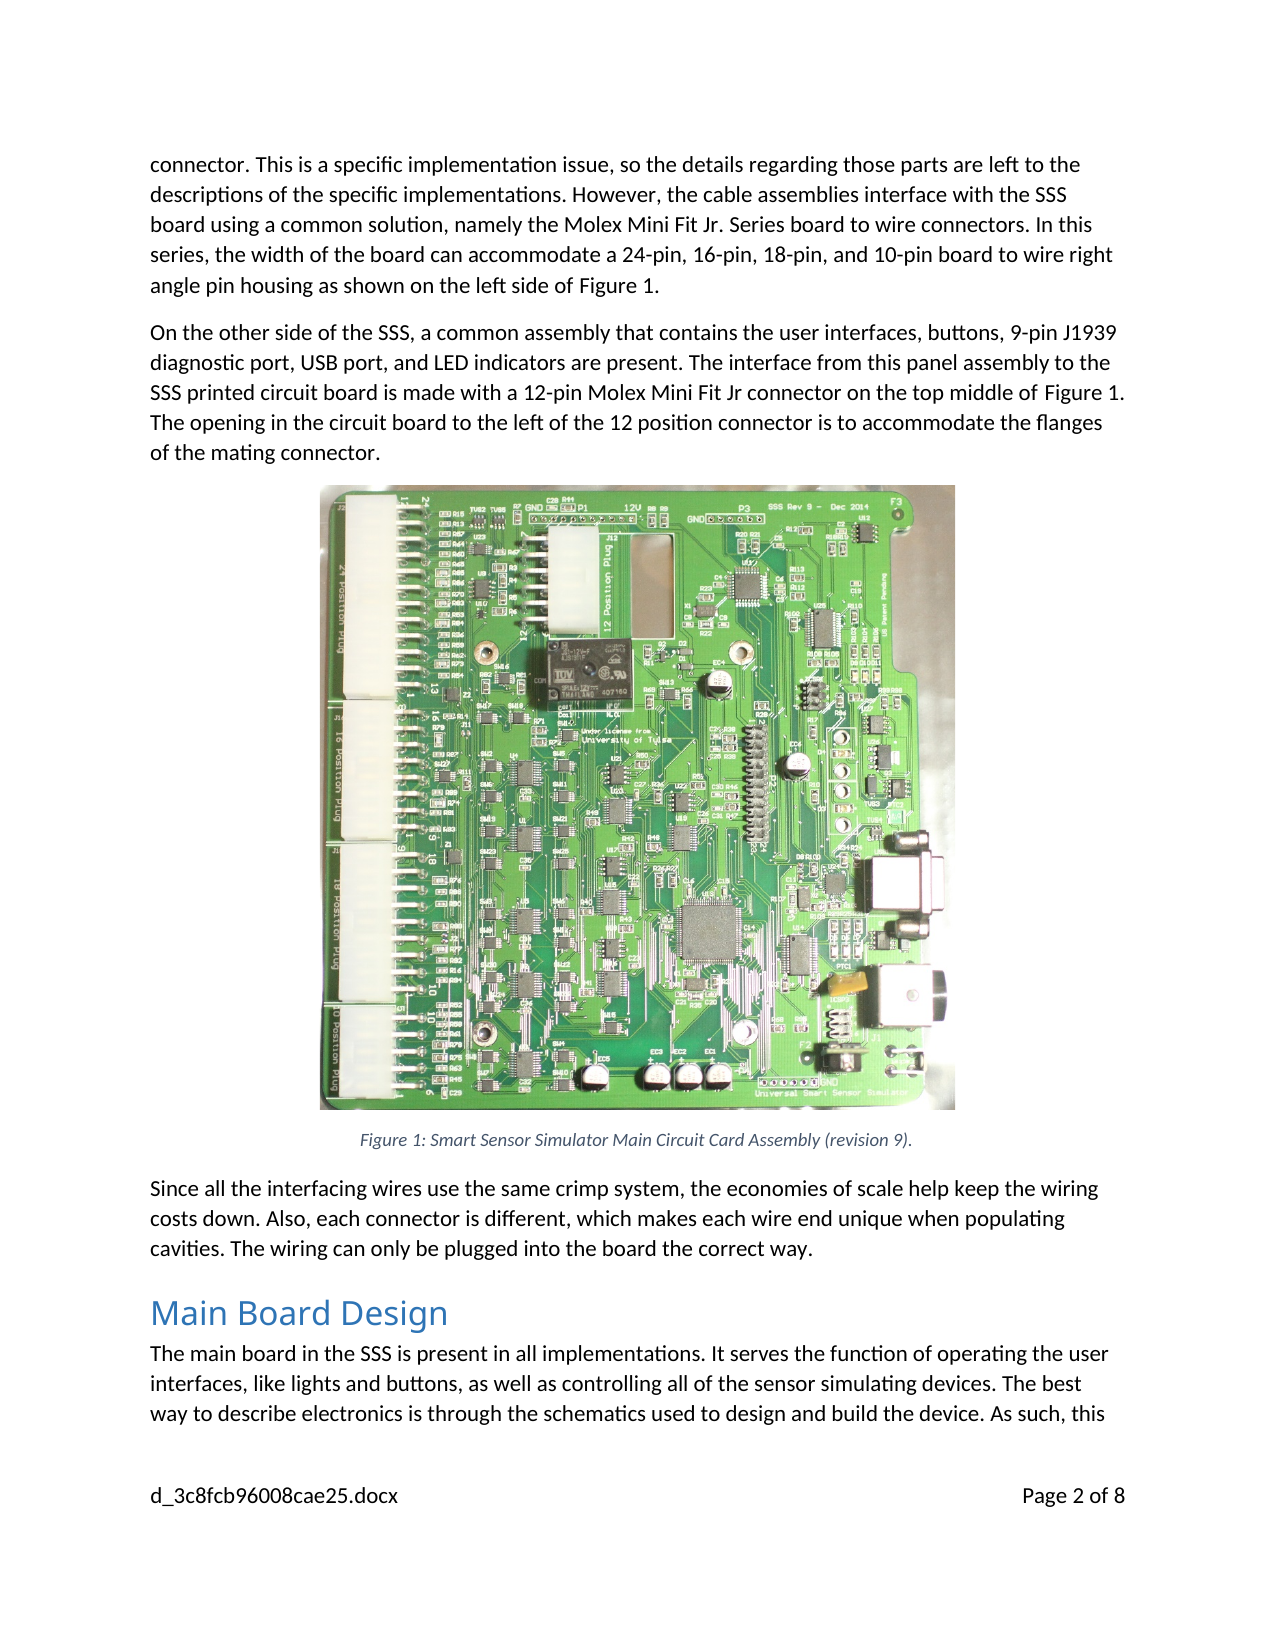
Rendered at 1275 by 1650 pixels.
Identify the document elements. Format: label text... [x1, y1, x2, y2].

text Figure 1: Smart Sensor Simulator Main Circuit Card Assembly (revision 9). [150, 1128, 1125, 1151]
subtitle Main Board Design [150, 1290, 1125, 1335]
text Since all the interfacing wires use the same crimp system, the economies of scale help keep the wiring costs down. Also, each connector is different, which makes each wire end unique when populating cavities. The wiring can only be plugged into the board the correct way. [150, 1174, 1125, 1262]
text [150, 1339, 1125, 1427]
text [150, 150, 1125, 299]
text On the other side of the SSS, a common assembly that contains the user interfaces, buttons, 9-pin J1939 diagnostic port, USB port, and LED indicators are present. The interface from this panel assembly to the SSS printed circuit board is made with a 12-pin Molex Mini Fit Jr connector on the top middle of Figure 1. The opening in the circuit board to the left of the 12 position connector is to accommodate the flanges of the mating connector. [150, 318, 1125, 467]
picture [319, 485, 956, 1110]
